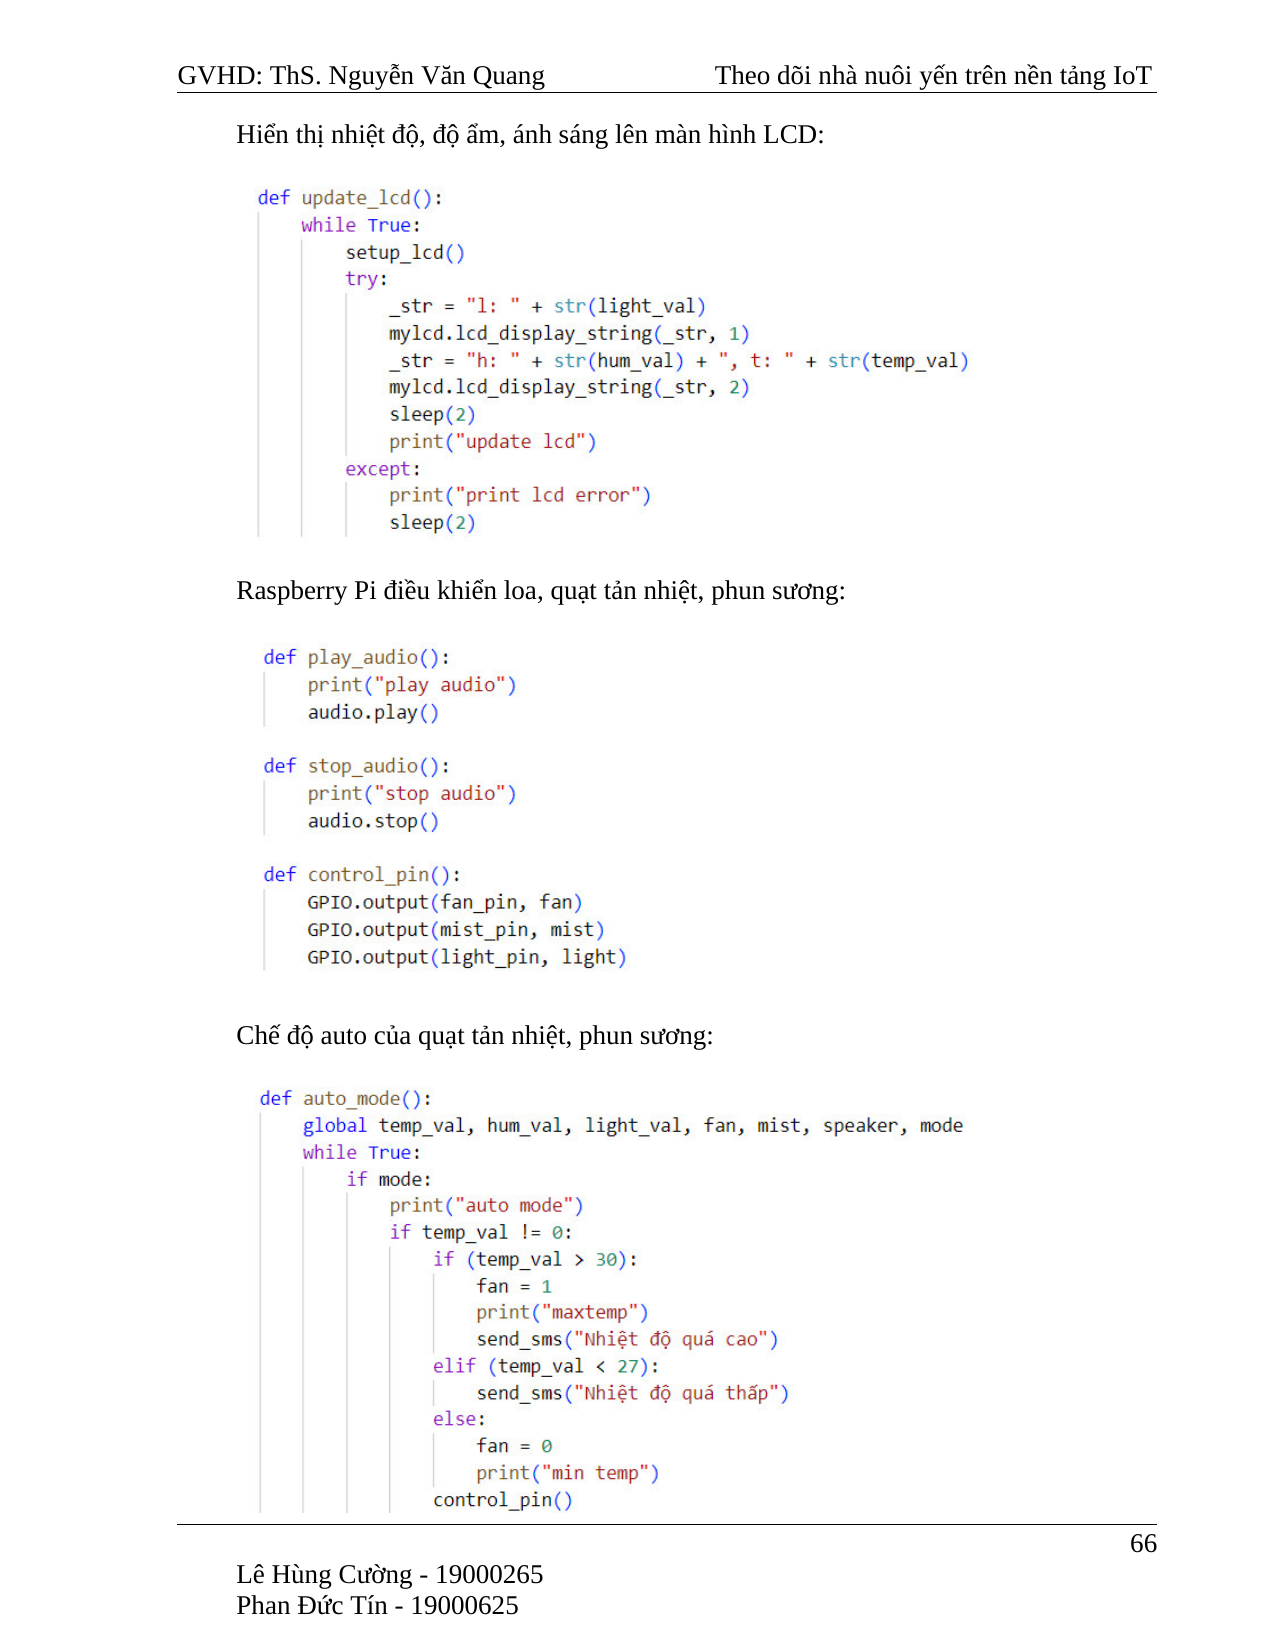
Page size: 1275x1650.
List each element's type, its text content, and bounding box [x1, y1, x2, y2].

text Hiển thị nhiệt độ, độ ẩm, ánh sáng lên màn hình LCD: [177, 118, 1157, 149]
picture [236, 1078, 991, 1513]
text Raspberry Pi điều khiển loa, quạt tản nhiệt, phun sương: [177, 574, 1157, 605]
picture [236, 177, 984, 546]
text Chế độ auto của quạt tản nhiệt, phun sương: [177, 1019, 1157, 1050]
picture [236, 633, 634, 991]
